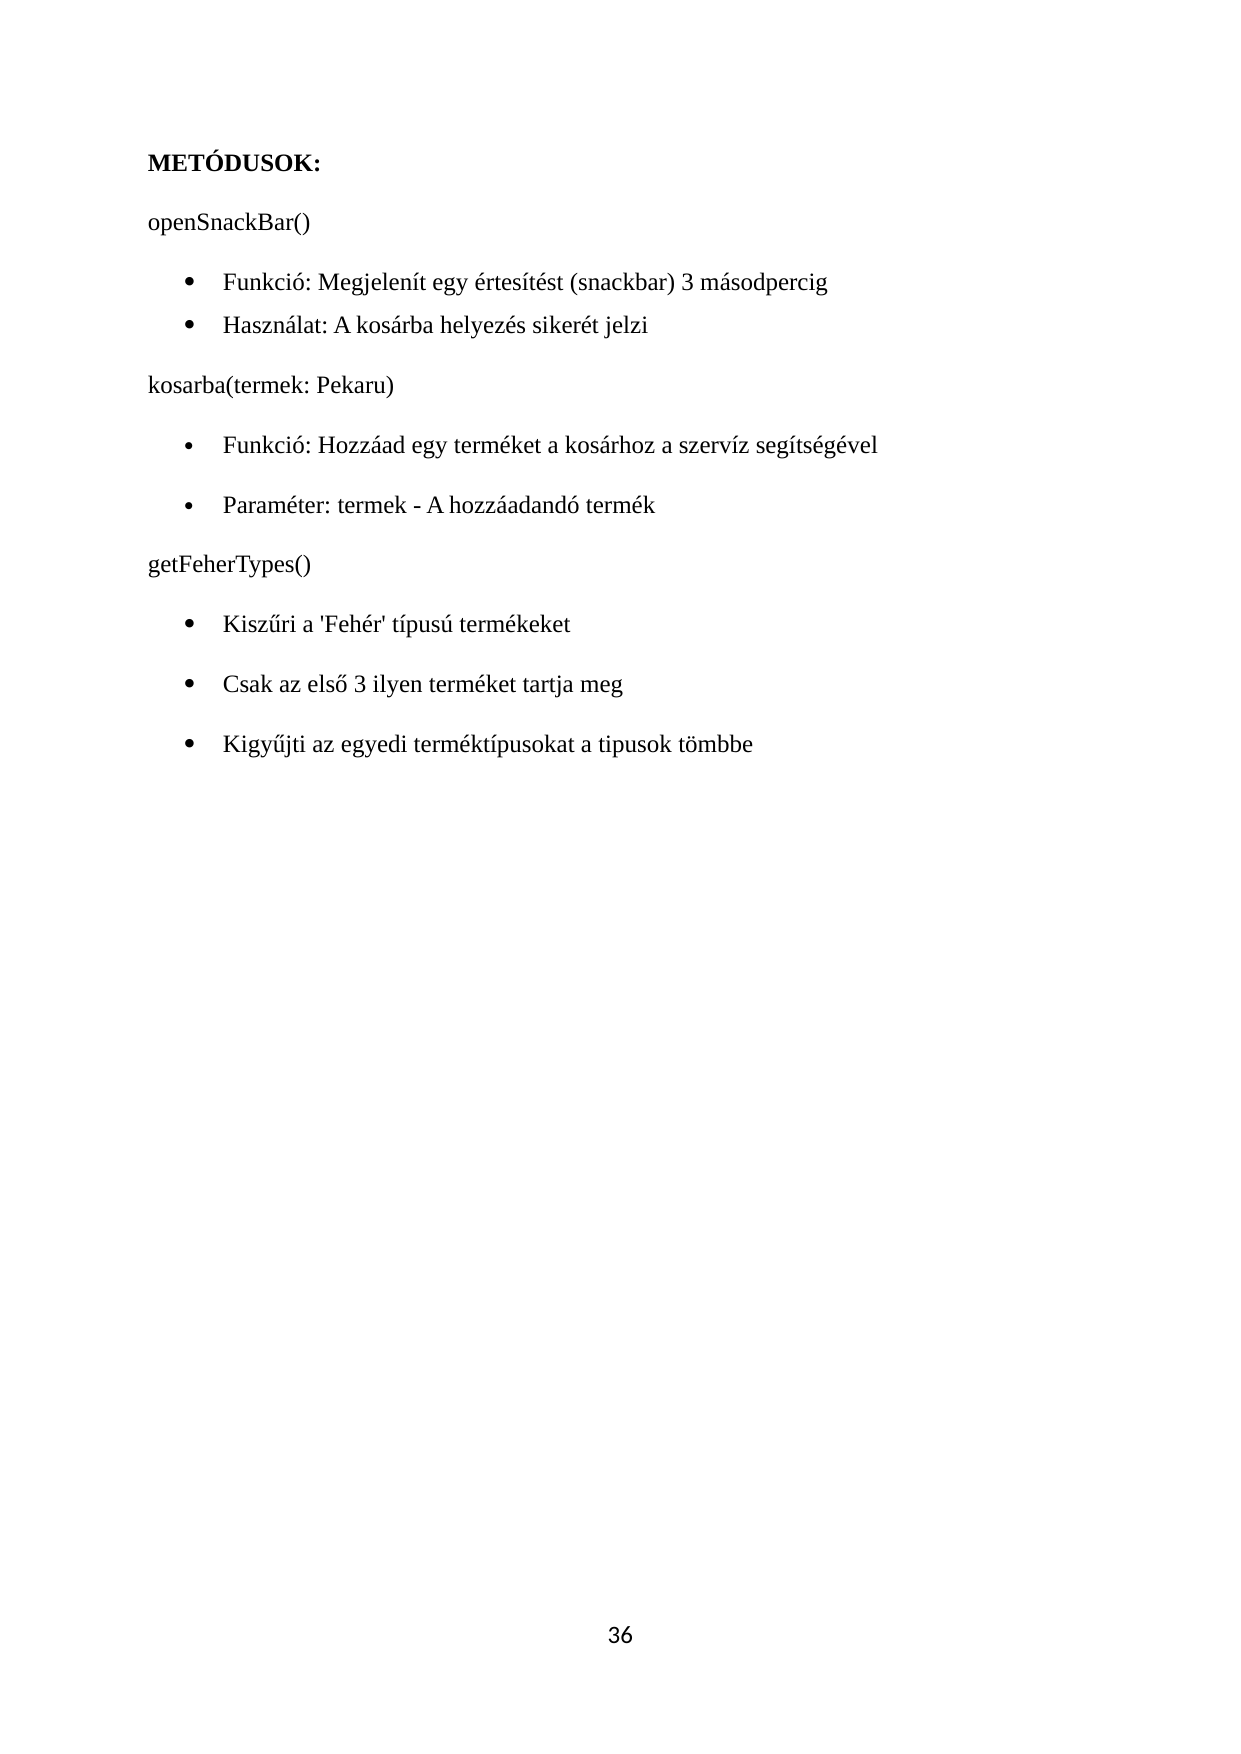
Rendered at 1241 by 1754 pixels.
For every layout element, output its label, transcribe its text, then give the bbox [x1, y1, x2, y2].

text kosarba(termek: Pekaru) [148, 370, 1093, 399]
list Kiszűri a 'Fehér' típusú termékeket [185, 609, 1093, 638]
list Csak az első 3 ilyen terméket tartja meg [185, 669, 1093, 698]
list Funkció: Hozzáad egy terméket a kosárhoz a szervíz segítségével [185, 430, 1093, 459]
list Funkció: Megjelenít egy értesítést (snackbar) 3 másodpercig [185, 267, 1093, 296]
text getFeherTypes() [148, 549, 1093, 578]
text openSnackBar() [148, 207, 1093, 236]
text METÓDUSOK: [148, 148, 1093, 176]
list Paraméter: termek - A hozzáadandó termék [185, 490, 1093, 518]
list Használat: A kosárba helyezés sikerét jelzi [185, 310, 1093, 339]
list Kigyűjti az egyedi terméktípusokat a tipusok tömbbe [185, 729, 1093, 758]
